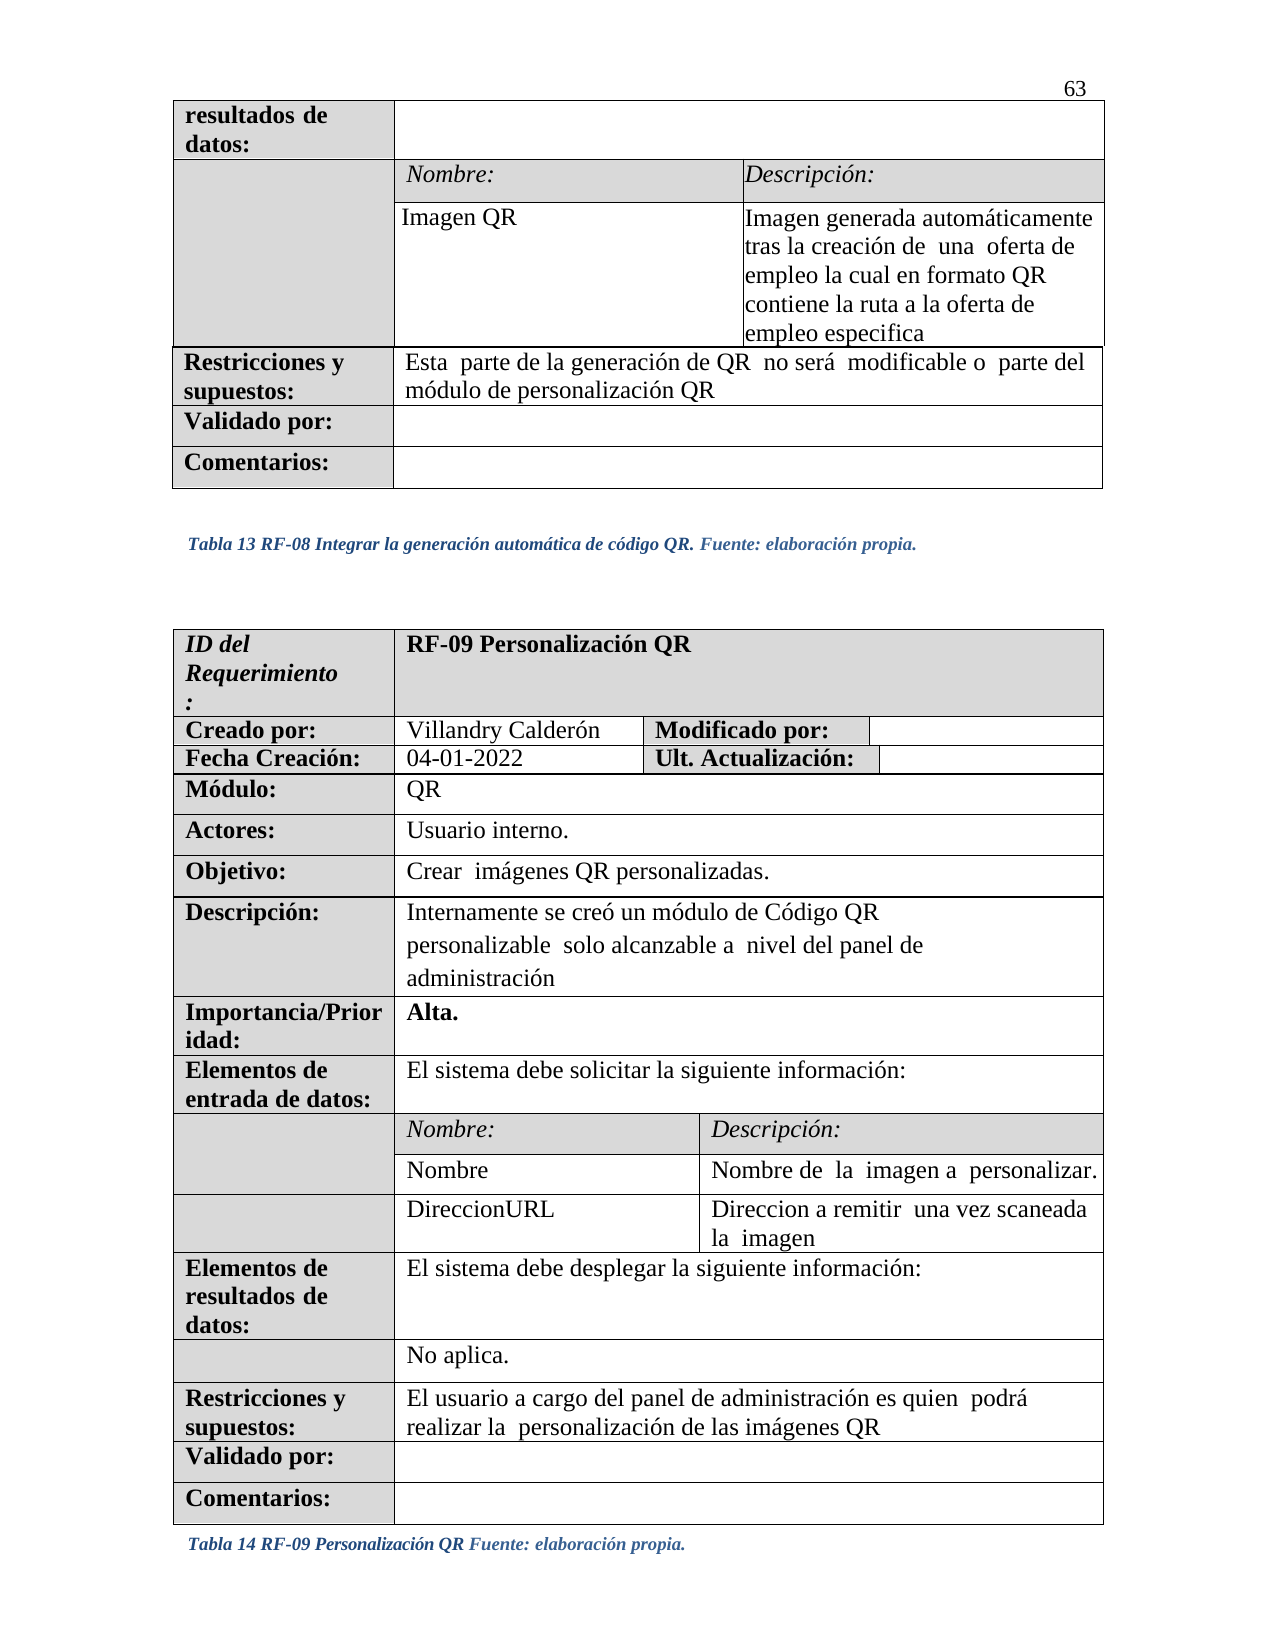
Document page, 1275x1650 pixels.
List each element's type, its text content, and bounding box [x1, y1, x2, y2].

table_cell [174, 1114, 394, 1194]
table_cell Nombre [395, 1155, 699, 1194]
table_cell DireccionURL [395, 1195, 699, 1252]
table_cell Fecha Creación: [174, 746, 394, 773]
table_cell Módulo: [174, 775, 394, 814]
table_cell Creado por: [174, 717, 394, 744]
table_cell [880, 746, 1103, 773]
table_cell Importancia/Prior idad: [174, 997, 394, 1055]
table_cell Modificado por: [644, 717, 869, 744]
table_cell Ult. Actualización: [644, 746, 879, 773]
table_cell El sistema debe desplegar la siguiente información: [395, 1253, 1103, 1339]
table_cell Nombre: [395, 1114, 699, 1154]
table_cell Direccion a remitir una vez scaneada la imagen [700, 1195, 1103, 1252]
table_cell Actores: [174, 815, 394, 855]
table_cell [394, 447, 1102, 487]
table_cell Usuario interno. [395, 815, 1103, 855]
table_cell Validado por: [174, 1442, 394, 1482]
table_cell [174, 1340, 394, 1382]
table_cell Imagen generada automáticamente tras la creación de una oferta de empleo la cual en formato QR contiene la ruta a la oferta de empleo especifica [744, 203, 1104, 346]
table_cell Objetivo: [174, 856, 394, 896]
table_cell Villandry Calderón [395, 717, 643, 744]
table_cell Elementos de entrada de datos: [174, 1056, 394, 1113]
table_cell Restricciones y supuestos: [174, 1383, 394, 1441]
table_cell Comentarios: [174, 1483, 394, 1523]
table_header Restricciones y supuestos: [173, 348, 393, 405]
table_cell Nombre: [395, 160, 743, 202]
table_cell Descripción: [744, 160, 1104, 202]
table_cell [174, 101, 394, 158]
table_header ID del Requerimiento: [174, 630, 394, 716]
table_cell Internamente se creó un módulo de Código QR personalizable solo alcanzable a nivel del panel de administración [395, 898, 1103, 996]
table_cell Elementos de resultados de datos: [174, 1253, 394, 1339]
table_cell [395, 1442, 1103, 1482]
table_cell [870, 717, 1103, 744]
table_cell Alta. [395, 997, 1103, 1055]
table_cell Nombre de la imagen a personalizar. [700, 1155, 1103, 1194]
table_cell Imagen QR [395, 203, 743, 346]
table_header Esta parte de la generación de QR no será modificable o parte del módulo de personalización QR [394, 348, 1102, 405]
table_cell 04-01-2022 [395, 746, 643, 773]
table_header RF-09 Personalización QR [395, 630, 1103, 716]
table_cell [395, 1483, 1103, 1523]
table_cell QR [395, 775, 1103, 814]
table_cell [174, 160, 394, 346]
table_cell [174, 1195, 394, 1252]
table_cell [394, 406, 1102, 446]
table_cell Descripción: [174, 898, 394, 996]
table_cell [395, 101, 1104, 158]
table_cell Crear imágenes QR personalizadas. [395, 856, 1103, 896]
table_cell Descripción: [700, 1114, 1103, 1154]
table_cell El sistema debe solicitar la siguiente información: [395, 1056, 1103, 1113]
table_cell Comentarios: [173, 447, 393, 487]
table_cell Validado por: [173, 406, 393, 446]
table_cell No aplica. [395, 1340, 1103, 1382]
table_cell El usuario a cargo del panel de administración es quien podrá realizar la personalización de las imágenes QR [395, 1383, 1103, 1441]
text Tabla 14 RF-09 Personalización QR Fuente: elaboración propia. [187, 1533, 1099, 1555]
text Tabla 13 RF-08 Integrar la generación automática de código QR. Fuente: elaboración propia. [187, 532, 1099, 554]
